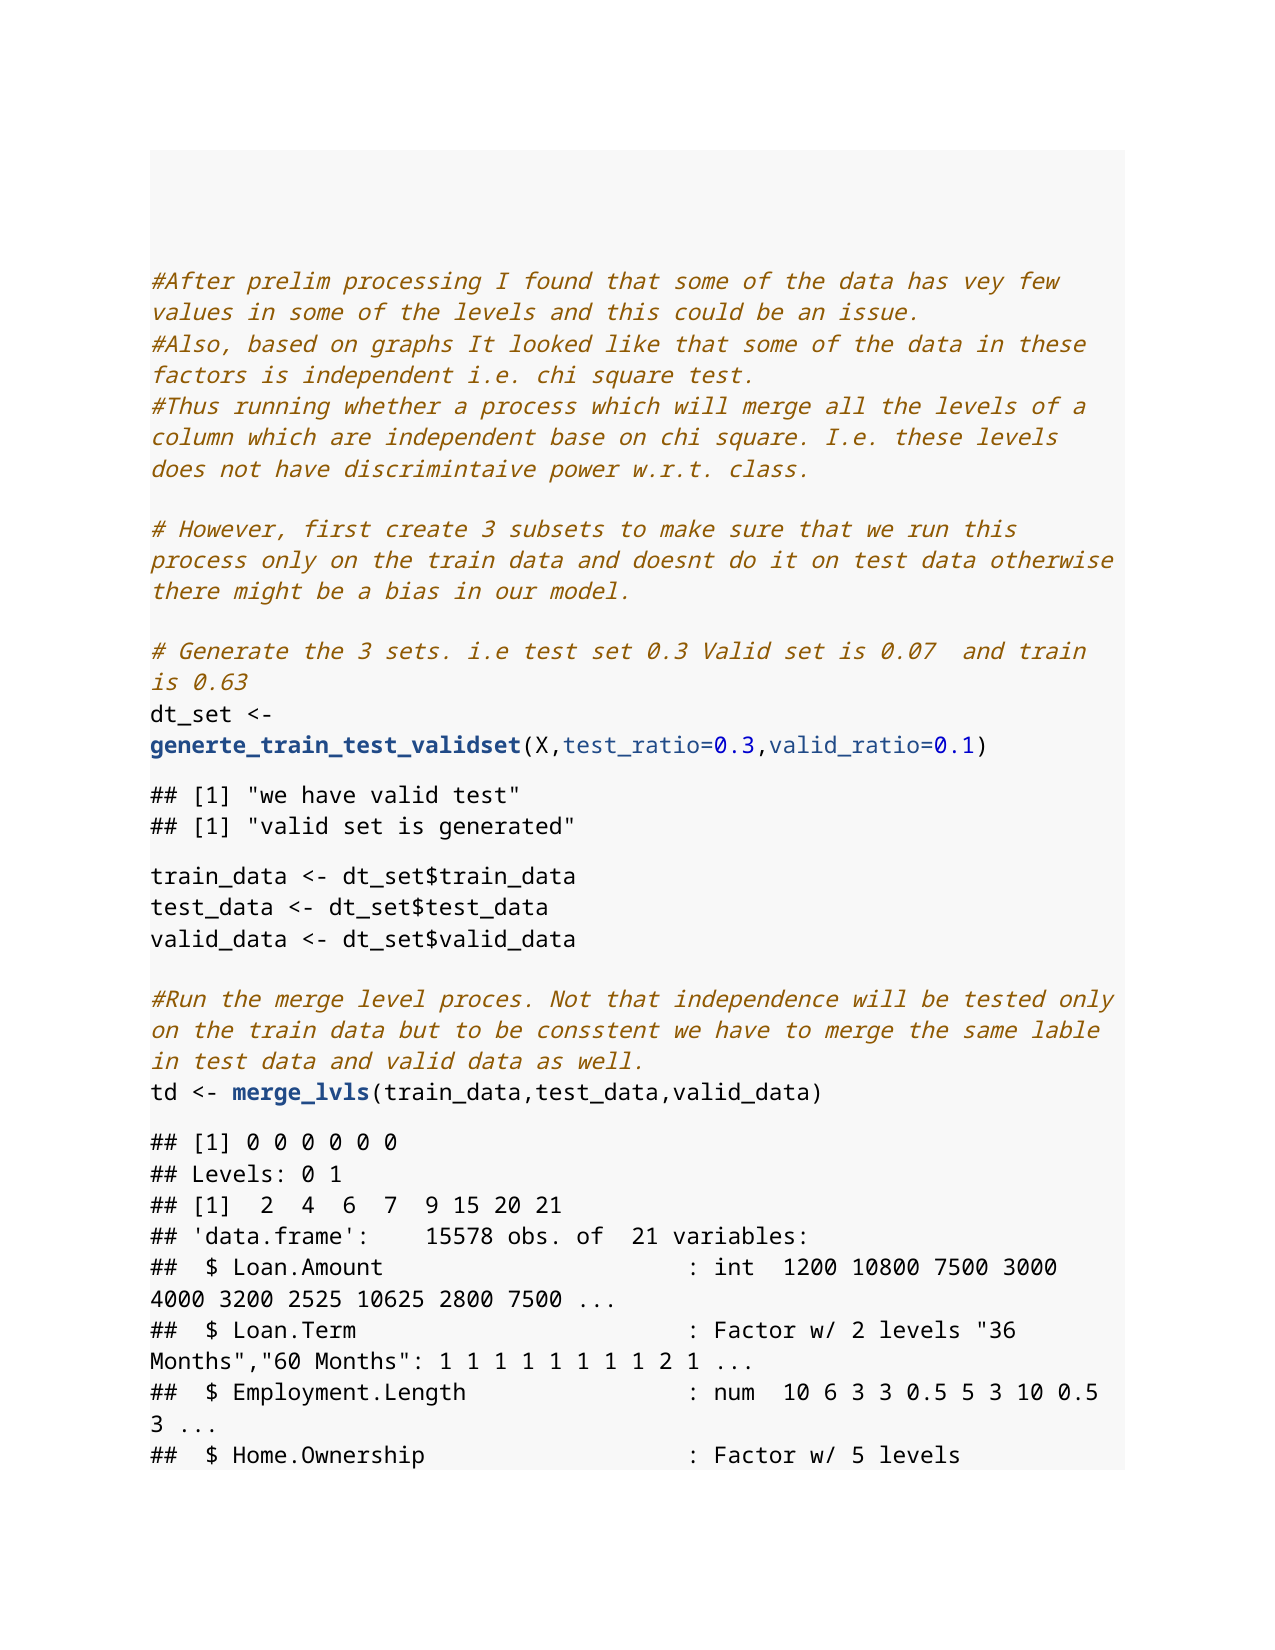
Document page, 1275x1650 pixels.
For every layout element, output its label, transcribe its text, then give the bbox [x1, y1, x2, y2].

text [150, 150, 1125, 760]
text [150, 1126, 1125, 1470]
text train_data <- dt_set$train_data test_data <- dt_set$test_data valid_data <- dt_set$valid_data #Run the merge level proces. Not that independence will be tested only on the train data but to be consstent we have to merge the same lable in test data and valid data as well. td <- merge_lvls(train_data,test_data,valid_data) [150, 860, 1125, 1107]
text ## [1] "we have valid test" ## [1] "valid set is generated" [150, 779, 1125, 841]
